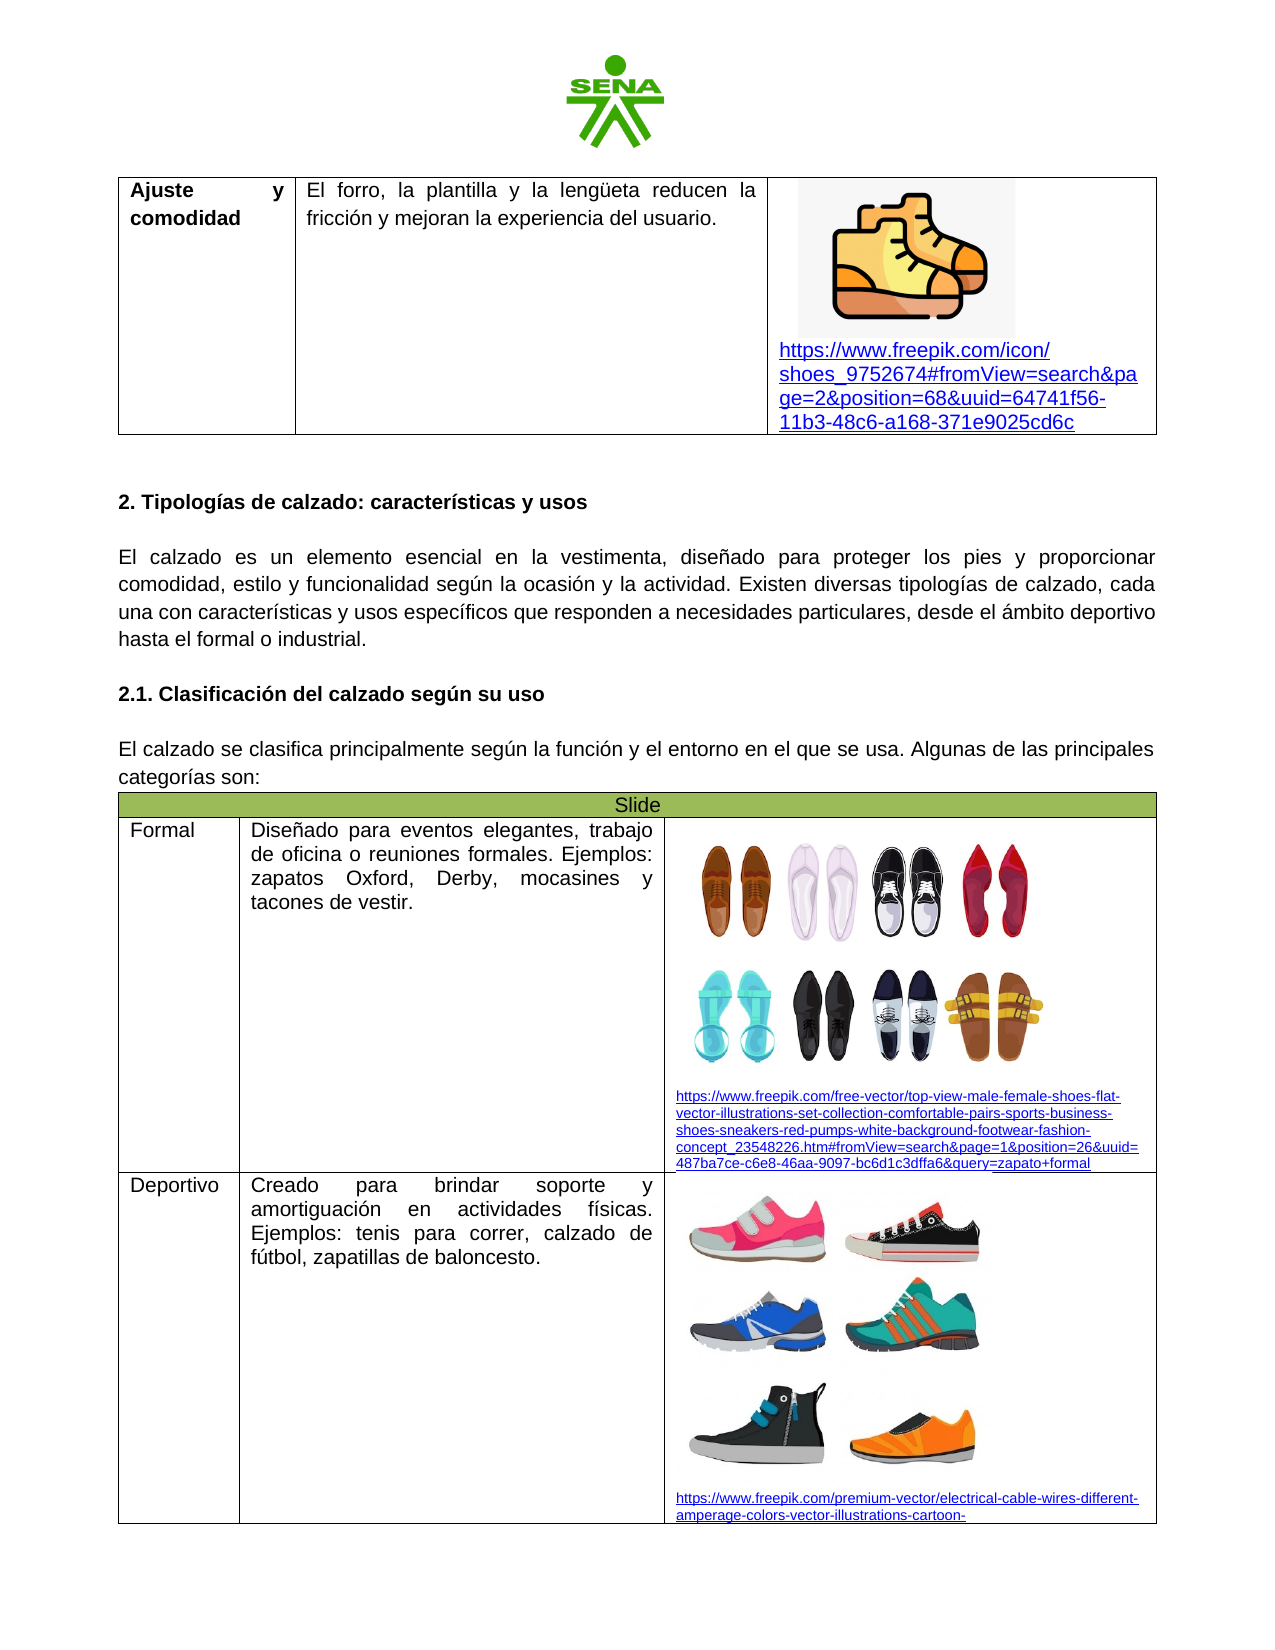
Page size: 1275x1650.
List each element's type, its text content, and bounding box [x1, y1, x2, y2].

table_cell Formal [119, 818, 239, 1172]
picture [675, 1172, 993, 1490]
table_cell El forro, la plantilla y la lengüeta reducen la fricción y mejoran la experiencia del usuario. [296, 178, 767, 433]
table_cell Diseñado para eventos elegantes, trabajo de oficina o reuniones formales. Ejemplos: zapatos Oxford, Derby, mocasines y tacones de vestir. [240, 818, 664, 1172]
picture [675, 818, 1054, 1088]
table_cell https://www.freepik.com/free-vector/top-view-male-female-shoes-flat-vector-illustrations-set-collection-comfortable-pairs-sports-business-shoes-sneakers-red-pumps-white-background-footwear-fashion-concept_23548226.htm#fromView=search&page=1&position=26&uuid=487ba7ce-c6e8-46aa-9097-bc6d1c3dffa6&query=zapato+formal [665, 818, 1156, 1172]
text 2. Tipologías de calzado: características y usos [118, 489, 1157, 513]
table_cell Deportivo [119, 1173, 239, 1523]
table_cell Creado para brindar soporte y amortiguación en actividades físicas. Ejemplos: tenis para correr, calzado de fútbol, zapatillas de baloncesto. [240, 1173, 664, 1523]
table_cell Ajuste y comodidad [119, 178, 295, 433]
table_cell https://www.freepik.com/icon/shoes_9752674#fromView=search&page=2&position=68&uuid=64741f56-11b3-48c6-a168-371e9025cd6c [768, 178, 1156, 433]
text 2.1. Clasificación del calzado según su uso [118, 682, 1157, 706]
picture [566, 55, 664, 148]
text El calzado es un elemento esencial en la vestimenta, diseñado para proteger los pies y proporcionar comodidad, estilo y funcionalidad según la ocasión y la actividad. Existen diversas tipologías de calzado, cada una con características y usos específicos que responden a necesidades particulares, desde el ámbito deportivo hasta el formal o industrial. [118, 544, 1157, 651]
table_header Slide [119, 793, 1156, 817]
text El calzado se clasifica principalmente según la función y el entorno en el que se usa. Algunas de las principales categorías son: [118, 737, 1157, 788]
